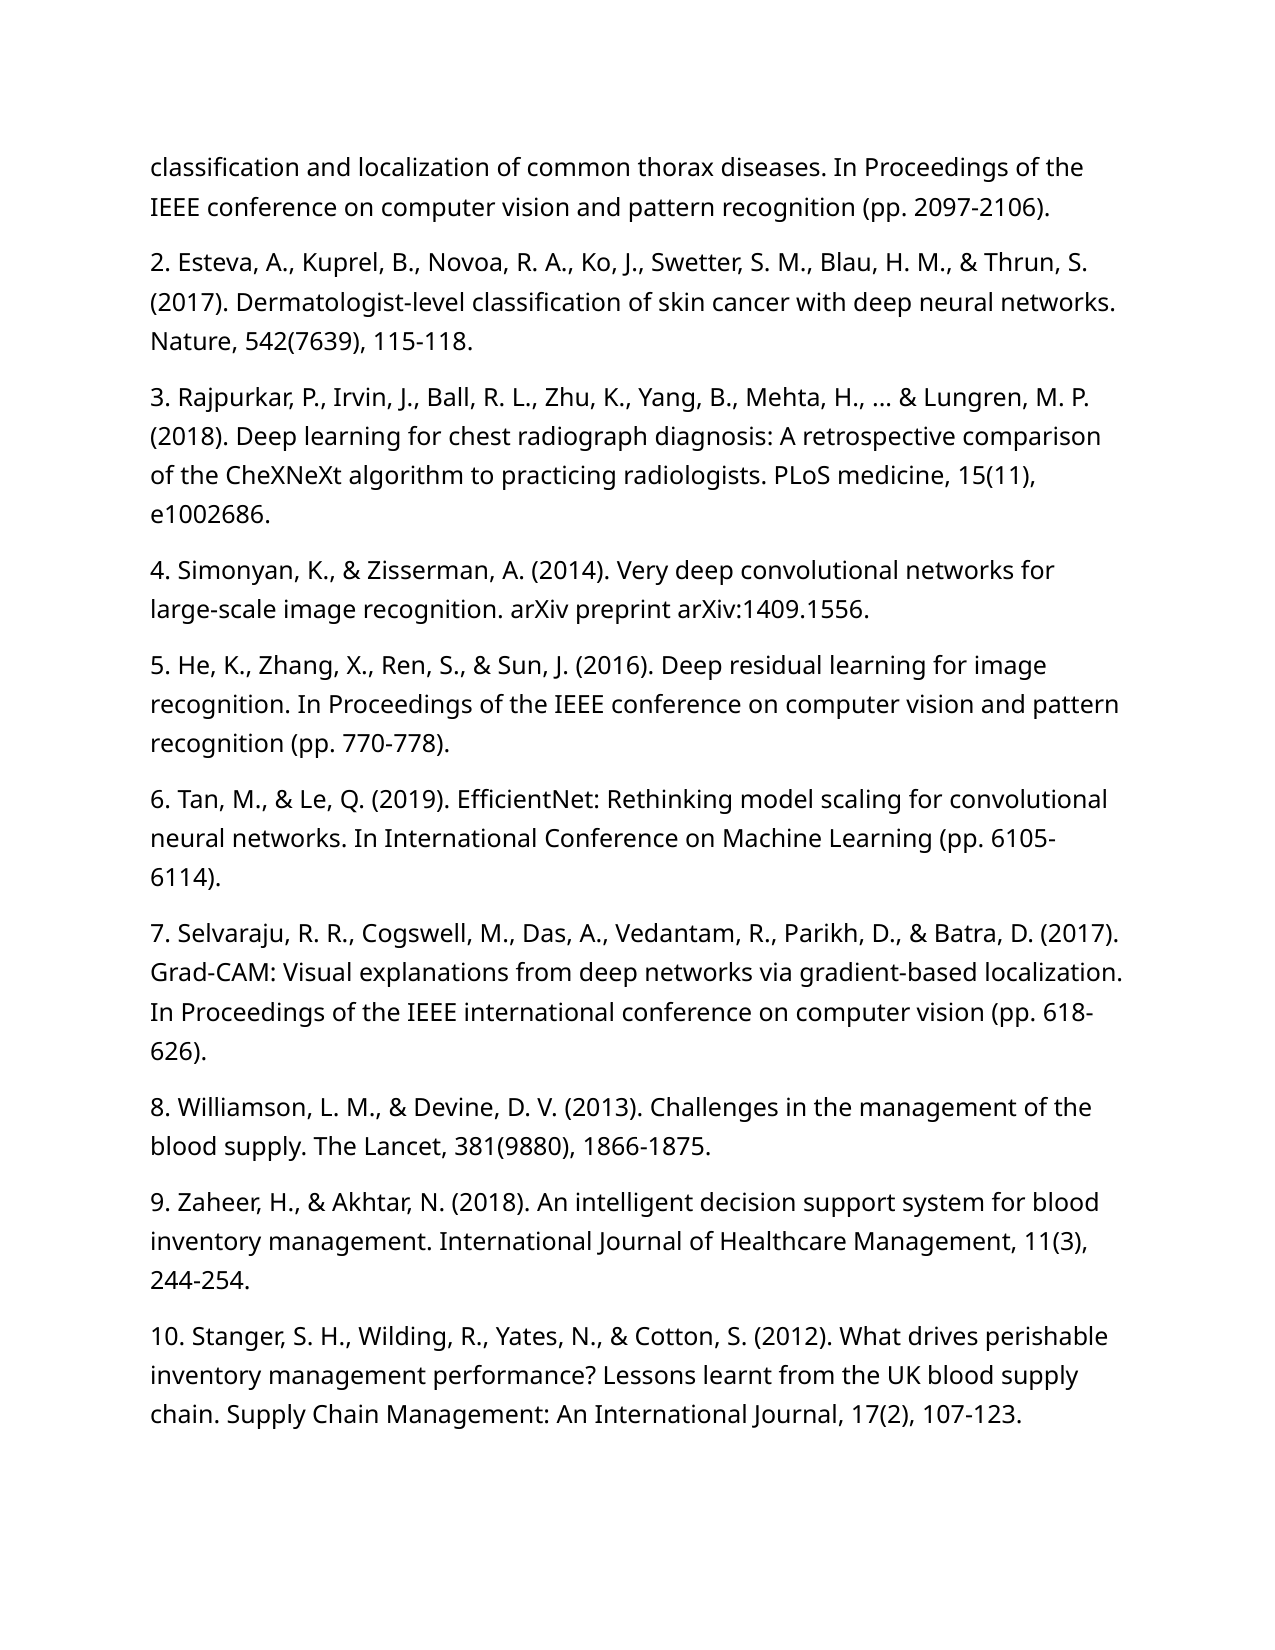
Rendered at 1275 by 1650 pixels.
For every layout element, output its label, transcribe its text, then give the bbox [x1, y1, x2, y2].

text 5. He, K., Zhang, X., Ren, S., & Sun, J. (2016). Deep residual learning for image recognition. In Proceedings of the IEEE conference on computer vision and pattern recognition (pp. 770-778). [150, 647, 1125, 760]
text 8. Williamson, L. M., & Devine, D. V. (2013). Challenges in the management of the blood supply. The Lancet, 381(9880), 1866-1875. [150, 1089, 1125, 1162]
text 7. Selvaraju, R. R., Cogswell, M., Das, A., Vedantam, R., Parikh, D., & Batra, D. (2017). Grad-CAM: Visual explanations from deep networks via gradient-based localization. In Proceedings of the IEEE international conference on computer vision (pp. 618-626). [150, 916, 1125, 1067]
text 9. Zaheer, H., & Akhtar, N. (2018). An intelligent decision support system for blood inventory management. International Journal of Healthcare Management, 11(3), 244-254. [150, 1184, 1125, 1297]
text 2. Esteva, A., Kuprel, B., Novoa, R. A., Ko, J., Swetter, S. M., Blau, H. M., & Thrun, S. (2017). Dermatologist-level classification of skin cancer with deep neural networks. Nature, 542(7639), 115-118. [150, 245, 1125, 357]
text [150, 150, 1125, 223]
text 3. Rajpurkar, P., Irvin, J., Ball, R. L., Zhu, K., Yang, B., Mehta, H., ... & Lungren, M. P. (2018). Deep learning for chest radiograph diagnosis: A retrospective comparison of the CheXNeXt algorithm to practicing radiologists. PLoS medicine, 15(11), e1002686. [150, 379, 1125, 531]
text 4. Simonyan, K., & Zisserman, A. (2014). Very deep convolutional networks for large-scale image recognition. arXiv preprint arXiv:1409.1556. [150, 552, 1125, 626]
text 6. Tan, M., & Le, Q. (2019). EfficientNet: Rethinking model scaling for convolutional neural networks. In International Conference on Machine Learning (pp. 6105-6114). [150, 782, 1125, 894]
text 10. Stanger, S. H., Wilding, R., Yates, N., & Cotton, S. (2012). What drives perishable inventory management performance? Lessons learnt from the UK blood supply chain. Supply Chain Management: An International Journal, 17(2), 107-123. [150, 1318, 1125, 1431]
